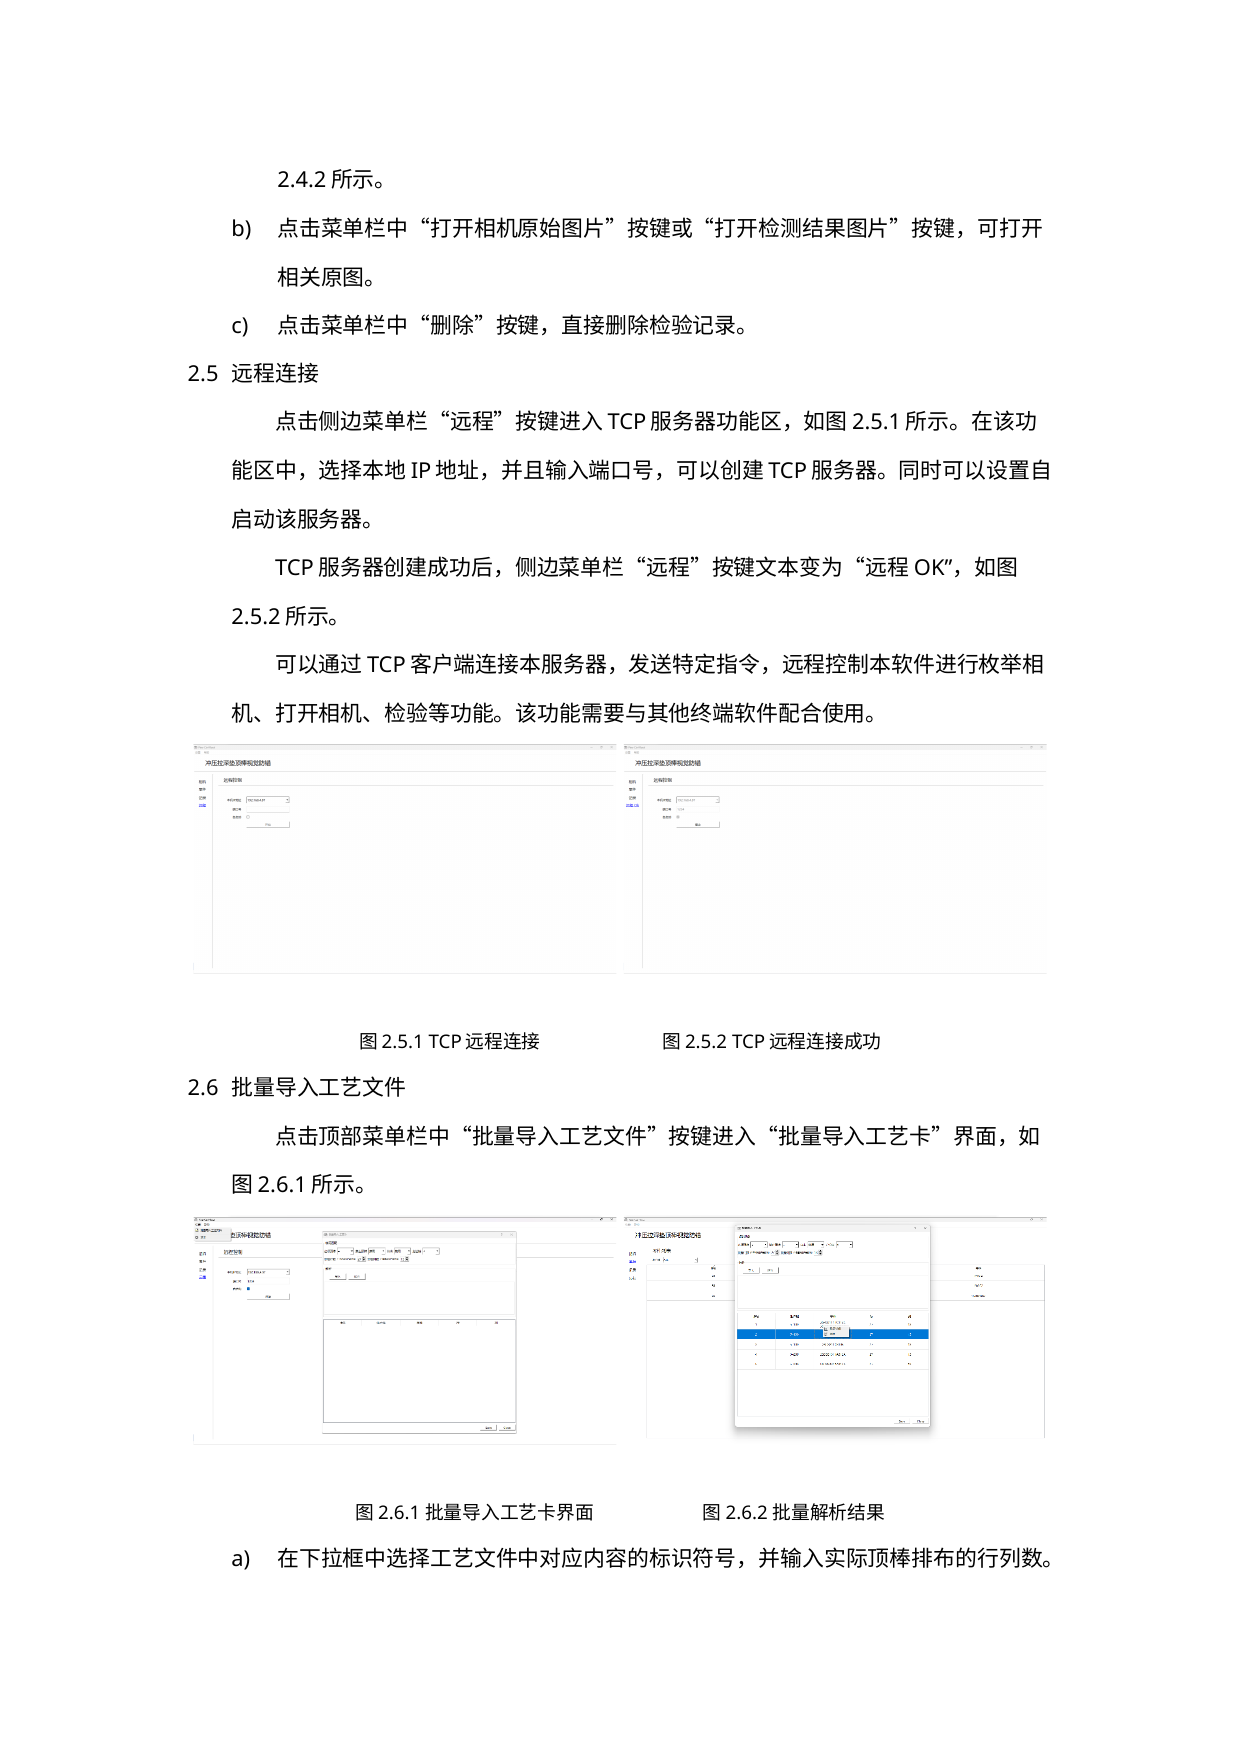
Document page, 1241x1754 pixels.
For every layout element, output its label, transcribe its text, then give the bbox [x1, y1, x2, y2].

list 在下拉框中选择工艺文件中对应内容的标识符号，并输入实际顶棒排布的行列数。 [231, 1541, 1053, 1574]
list 点击顶部菜单栏中“批量导入工艺文件”按键进入“批量导入工艺卡”界面，如图2.6.1所示。 [231, 1118, 1053, 1199]
picture [193, 1215, 617, 1445]
list 批量导入工艺文件 [187, 1070, 1053, 1102]
list 点击菜单栏中“删除”按键，直接删除检验记录。 [231, 307, 1053, 340]
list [231, 162, 1053, 194]
text 图2.5.1 TCP远程连接 图2.5.2 TCP远程连接成功 [187, 1024, 1053, 1056]
list 远程连接 [187, 356, 1053, 388]
text 图2.6.1 批量导入工艺卡界面 图2.6.2 批量解析结果 [187, 1495, 1053, 1528]
list TCP服务器创建成功后，侧边菜单栏“远程”按键文本变为“远程 OK”，如图2.5.2所示。 [231, 550, 1053, 631]
picture [623, 1215, 1047, 1445]
list 可以通过TCP客户端连接本服务器，发送特定指令，远程控制本软件进行枚举相机、打开相机、检验等功能。该功能需要与其他终端软件配合使用。 [231, 647, 1053, 728]
picture [193, 744, 617, 974]
list 点击侧边菜单栏“远程”按键进入TCP服务器功能区，如图2.5.1所示。在该功能区中，选择本地IP地址，并且输入端口号，可以创建TCP服务器。同时可以设置自启动该服务器。 [231, 404, 1053, 534]
picture [623, 744, 1047, 974]
list 点击菜单栏中“打开相机原始图片”按键或“打开检测结果图片”按键，可打开相关原图。 [231, 210, 1053, 292]
